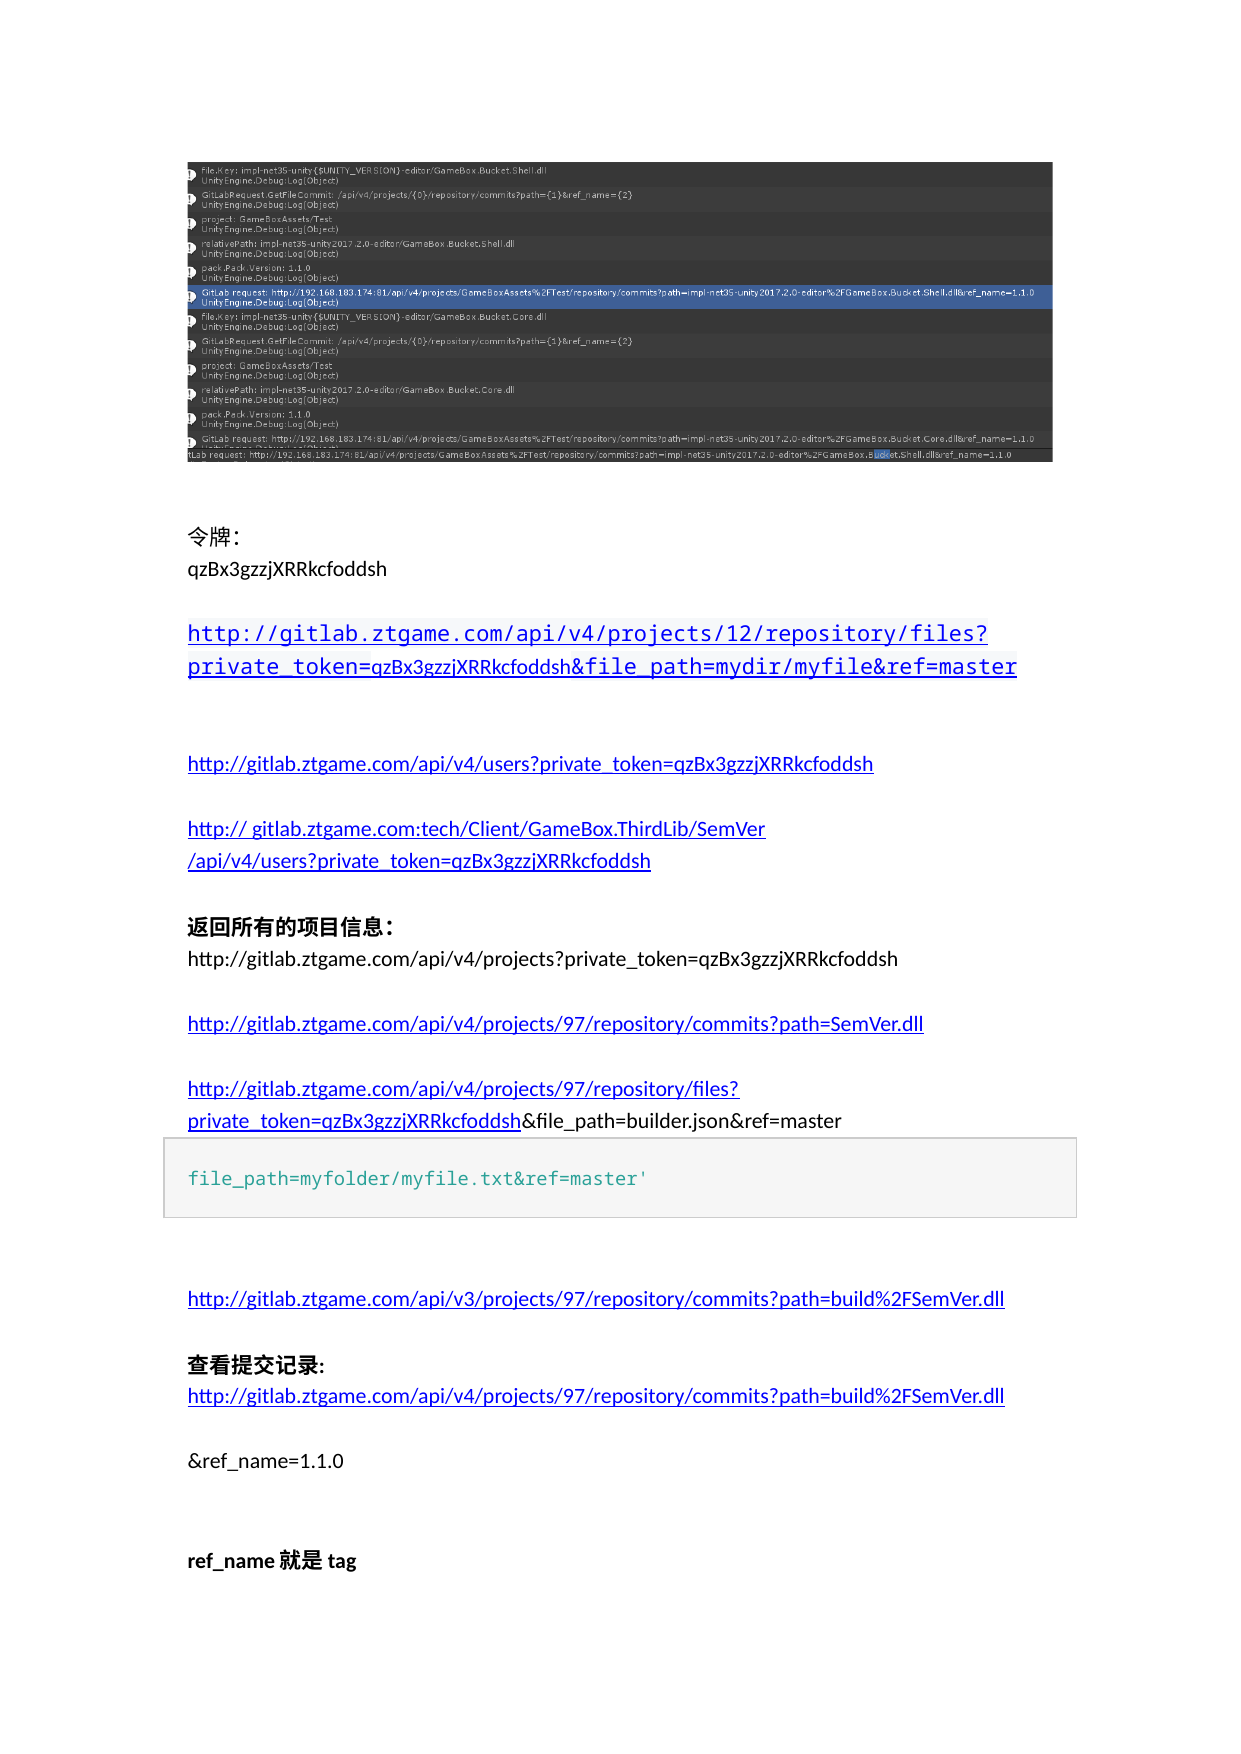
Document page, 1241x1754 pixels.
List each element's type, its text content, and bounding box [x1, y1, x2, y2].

text http://gitlab.ztgame.com/api/v3/projects/97/repository/commits?path=build%2FSemVer.dll [187, 1282, 1053, 1315]
text http:// gitlab.ztgame.com:tech/Client/GameBox.ThirdLib/SemVer [187, 812, 1053, 844]
text 令牌： [187, 519, 1053, 552]
text file_path=myfolder/myfile.txt&ref=master' [165, 1139, 1076, 1217]
text http://gitlab.ztgame.com/api/v4/projects/97/repository/files?private_token=qzBx3gzzjXRRkcfoddsh&file_path=builder.json&ref=master [187, 1072, 1053, 1137]
text http://gitlab.ztgame.com/api/v4/projects/97/repository/commits?path=build%2FSemVer.dll [187, 1380, 1053, 1412]
text http://gitlab.ztgame.com/api/v4/projects?private_token=qzBx3gzzjXRRkcfoddsh [187, 942, 1053, 974]
text 查看提交记录: [187, 1347, 1053, 1380]
text http://gitlab.ztgame.com/api/v4/projects/12/repository/files?private_token=qzBx3gzzjXRRkcfoddsh&file_path=mydir/myfile&ref=master [187, 617, 1053, 682]
text http://gitlab.ztgame.com/api/v4/users?private_token=qzBx3gzzjXRRkcfoddsh [187, 747, 1053, 779]
picture [187, 162, 1053, 462]
text /api/v4/users?private_token=qzBx3gzzjXRRkcfoddsh [187, 844, 1053, 877]
text http://gitlab.ztgame.com/api/v4/projects/97/repository/commits?path=SemVer.dll [187, 1007, 1053, 1039]
text 返回所有的项目信息： [187, 909, 1053, 942]
text &ref_name=1.1.0 [187, 1445, 1053, 1477]
text ref_name就是tag [187, 1542, 1053, 1575]
text qzBx3gzzjXRRkcfoddsh [187, 552, 1053, 584]
